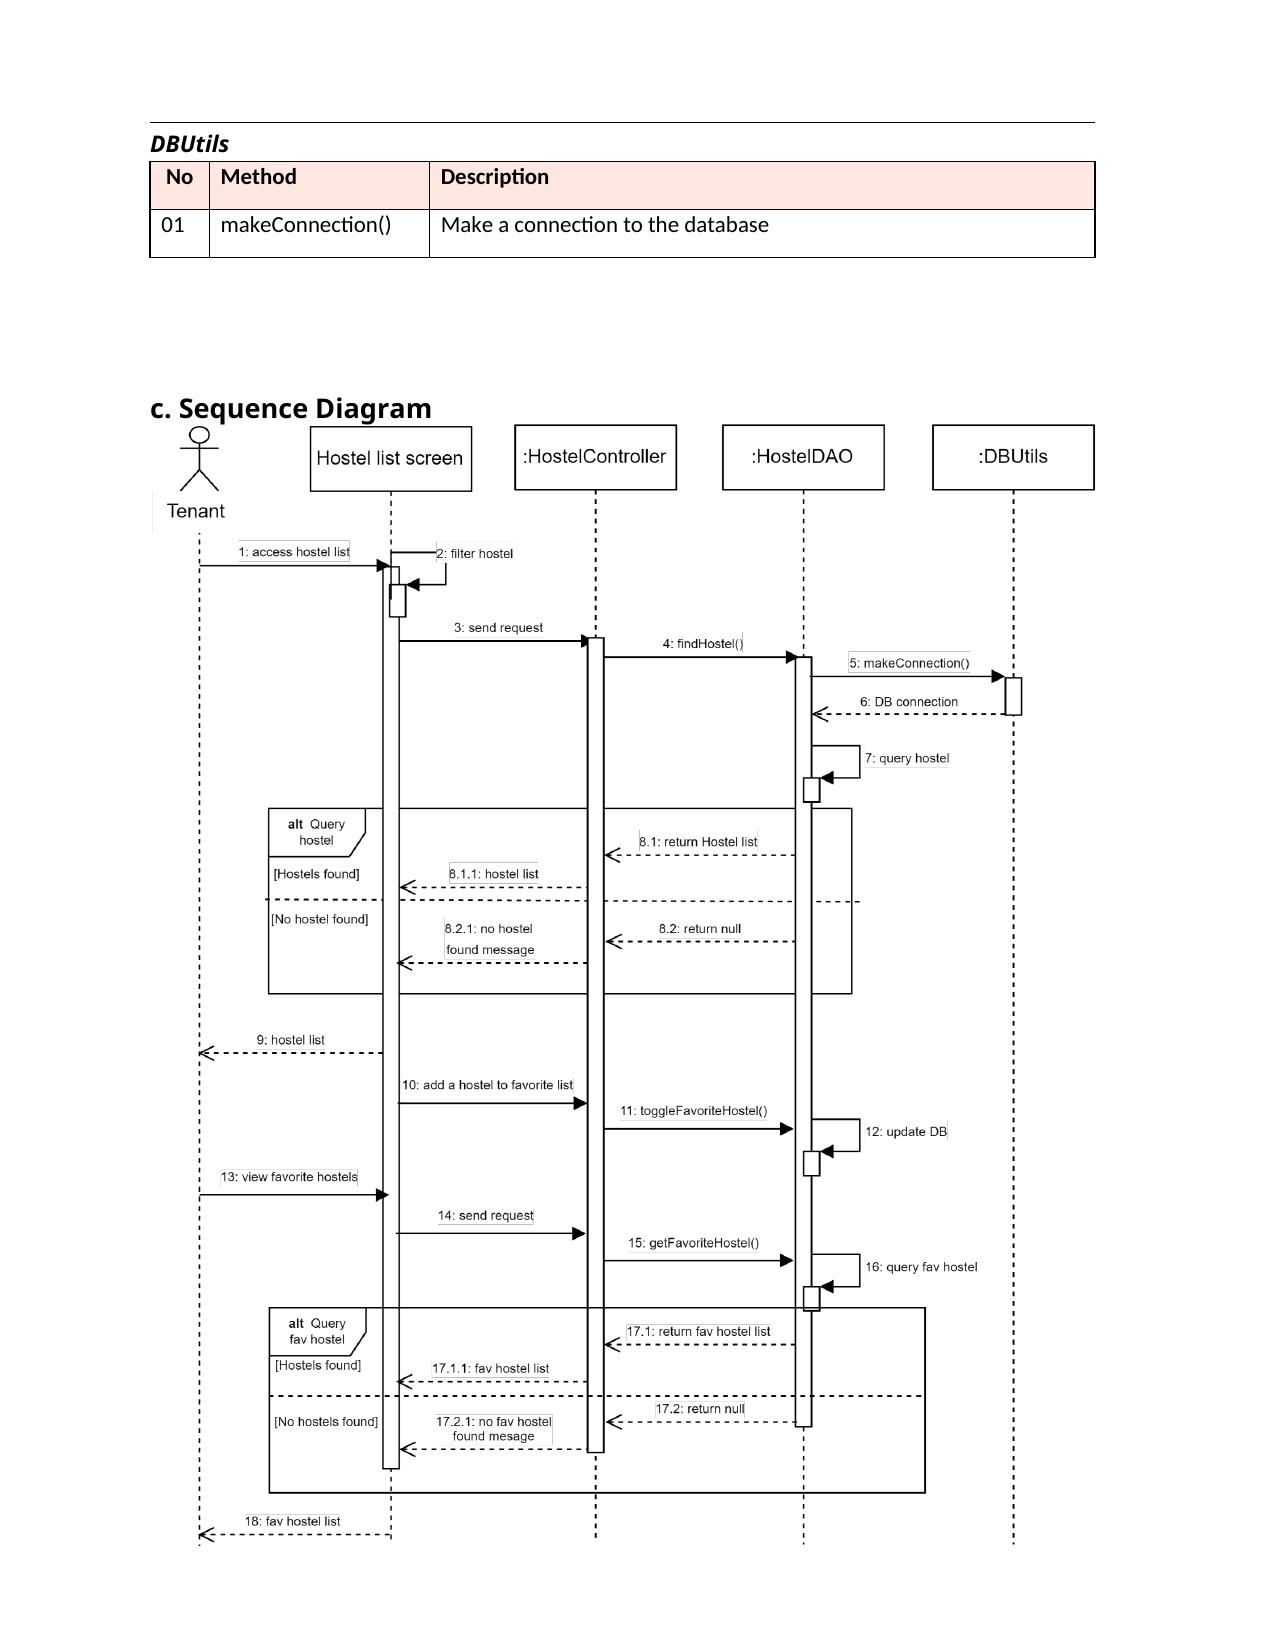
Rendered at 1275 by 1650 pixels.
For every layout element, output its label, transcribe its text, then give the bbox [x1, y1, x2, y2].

picture [136, 408, 1111, 1569]
subtitle c. Sequence Diagram [150, 389, 1125, 426]
table_header Method [210, 162, 429, 209]
table_cell Make a connection to the database [430, 210, 1094, 257]
table_header No [151, 162, 209, 209]
table_header Description [430, 162, 1094, 209]
table_cell makeConnection() [210, 210, 429, 257]
table_cell 01 [151, 210, 209, 257]
